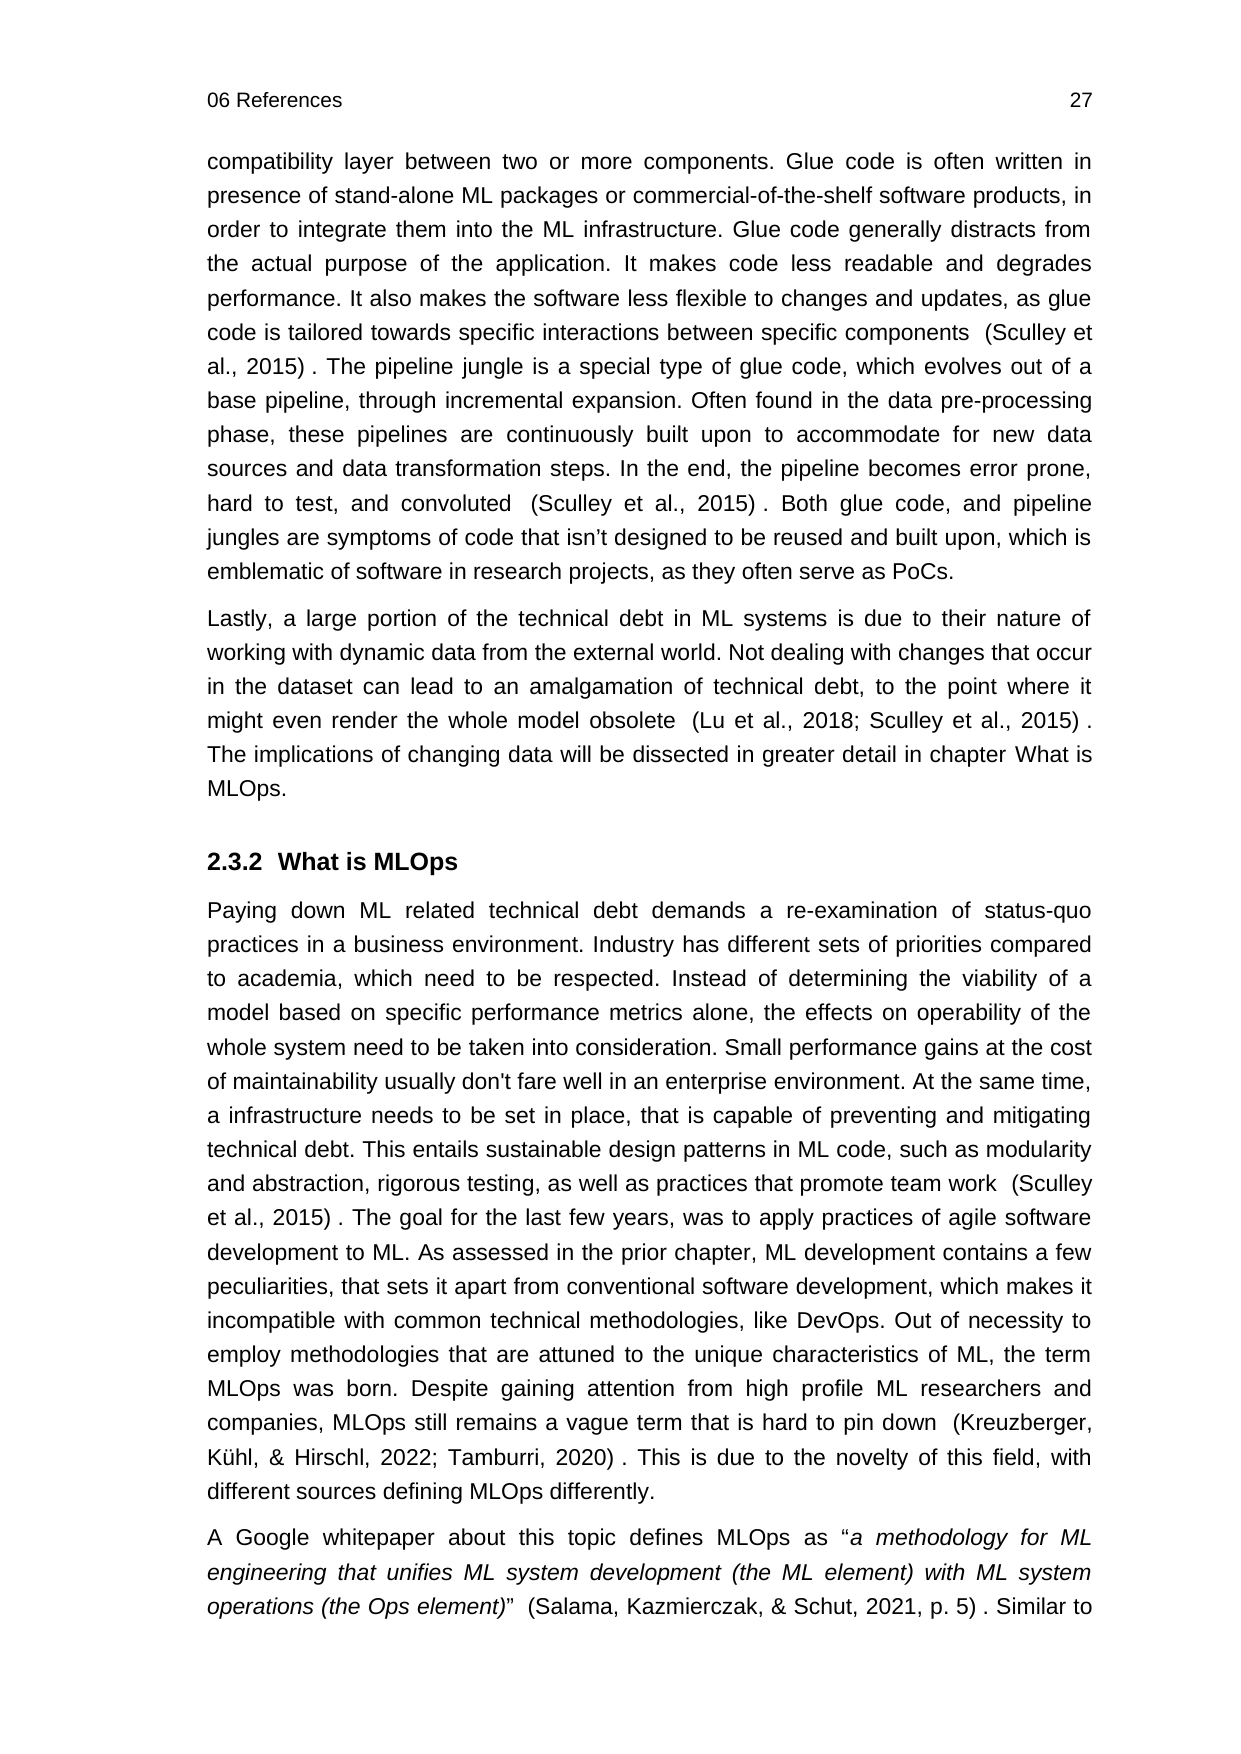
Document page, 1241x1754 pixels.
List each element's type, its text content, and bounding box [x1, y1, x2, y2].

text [207, 1524, 1092, 1619]
text Paying down ML related technical debt demands a re-examination of status-quo practices in a business environment. Industry has different sets of priorities compared to academia, which need to be respected. Instead of determining the viability of a model based on specific performance metrics alone, the effects on operability of the whole system need to be taken into consideration. Small performance gains at the cost of maintainability usually don't fare well in an enterprise environment. At the same time, a infrastructure needs to be set in place, that is capable of preventing and mitigating technical debt. This entails sustainable design patterns in ML code, such as modularity and abstraction, rigorous testing, as well as practices that promote team work . The goal for the last few years, was to apply practices of agile software development to ML. As assessed in the prior chapter, ML development contains a few peculiarities, that sets it apart from conventional software development, which makes it incompatible with common technical methodologies, like DevOps. Out of necessity to employ methodologies that are attuned to the unique characteristics of ML, the term MLOps was born. Despite gaining attention from high profile ML researchers and companies, MLOps still remains a vague term that is hard to pin down . This is due to the novelty of this field, with different sources defining MLOps differently. [207, 897, 1092, 1504]
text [207, 148, 1092, 584]
subtitle What is MLOps [207, 847, 1092, 876]
text Lastly, a large portion of the technical debt in ML systems is due to their nature of working with dynamic data from the external world. Not dealing with changes that occur in the dataset can lead to an amalgamation of technical debt, to the point where it might even render the whole model obsolete . The implications of changing data will be dissected in greater detail in chapter Concept Drift. [207, 604, 1092, 802]
